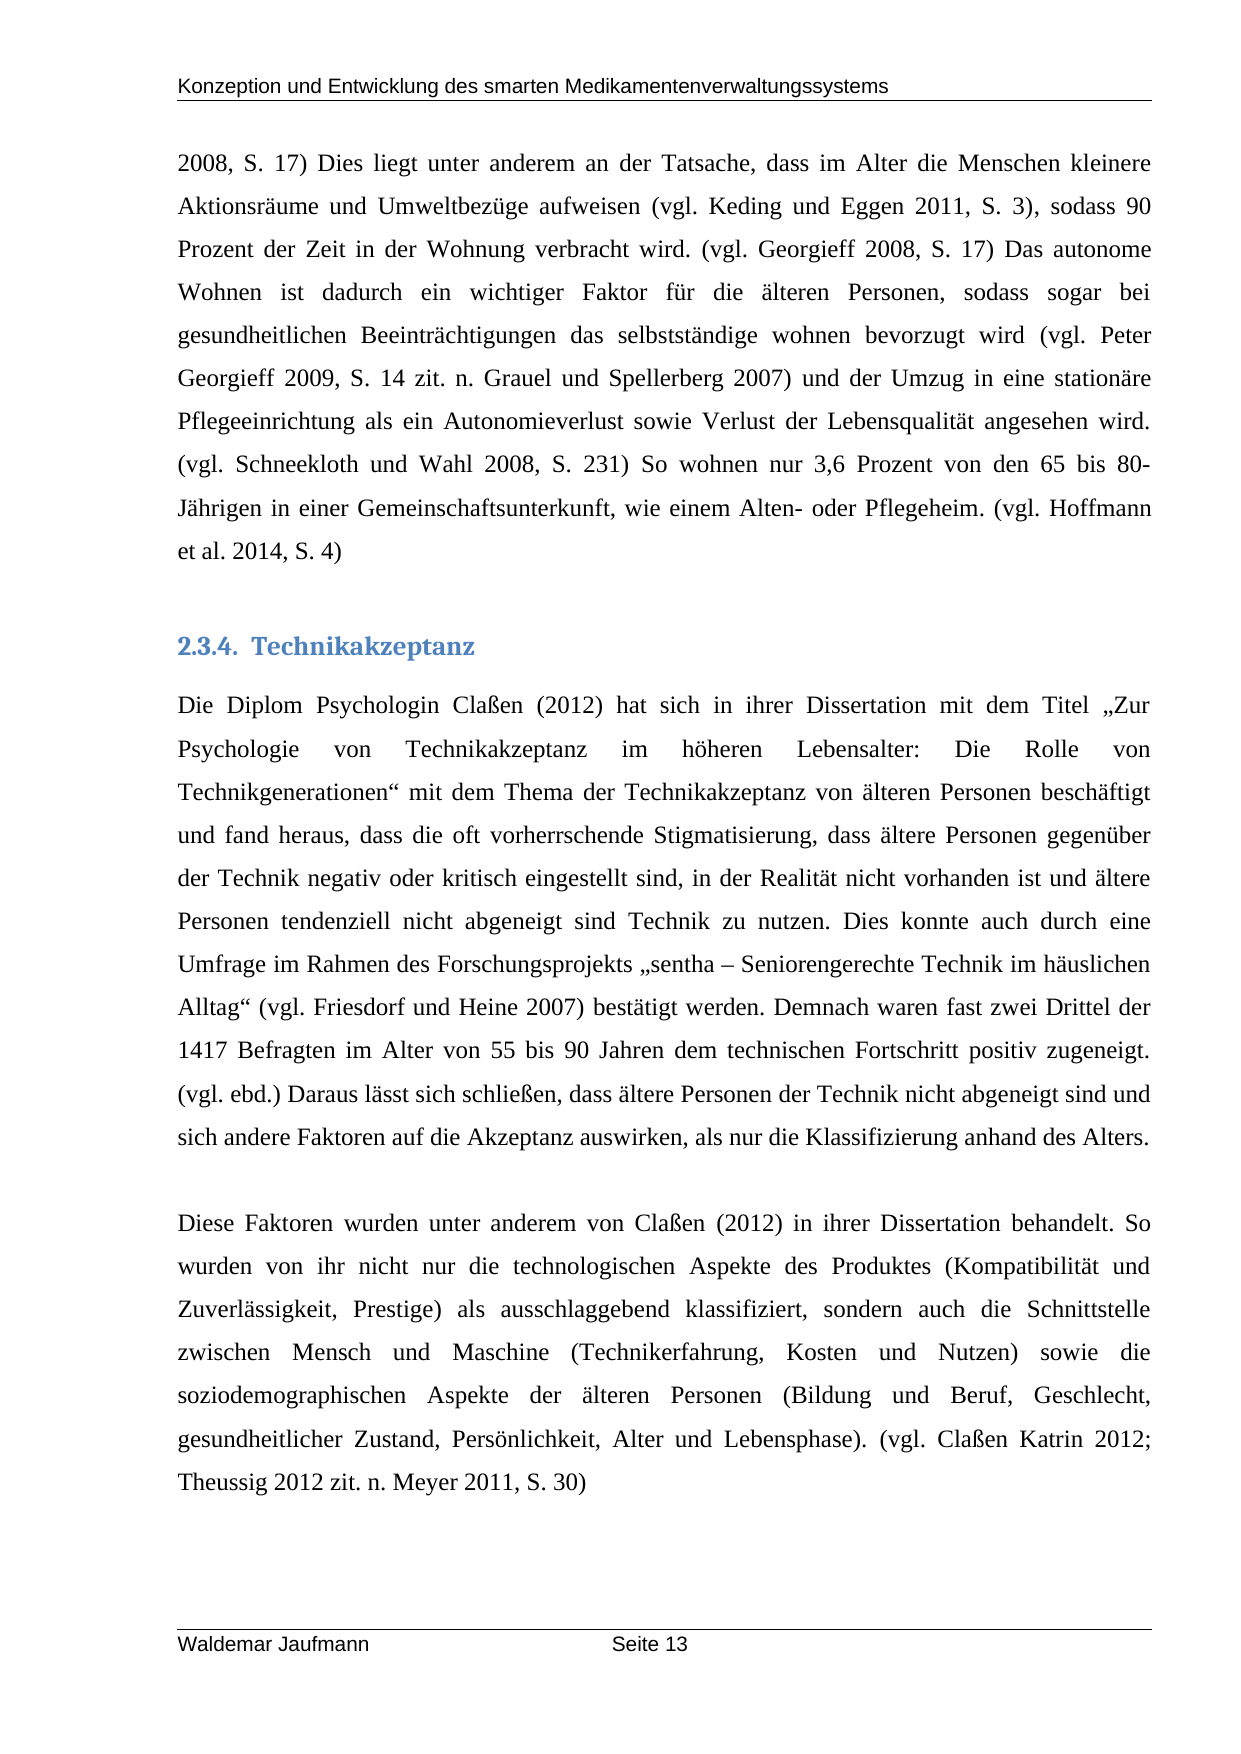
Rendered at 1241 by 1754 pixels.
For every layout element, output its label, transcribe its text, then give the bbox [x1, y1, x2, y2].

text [177, 148, 1152, 564]
text Diese Faktoren wurden unter anderem von Claßen (2012) in ihrer Dissertation behandelt. So wurden von ihr nicht nur die technologischen Aspekte des Produktes (Kompatibilität und Zuverlässigkeit, Prestige) als ausschlaggebend klassifiziert, sondern auch die Schnittstelle zwischen Mensch und Maschine (Technikerfahrung, Kosten und Nutzen) sowie die soziodemographischen Aspekte der älteren Personen (Bildung und Beruf, Geschlecht, gesundheitlicher Zustand, Persönlichkeit, Alter und Lebensphase). (vgl. Claßen Katrin 2012; Theussig 2012 zit. n. Meyer 2011, S. 30) [177, 1208, 1152, 1496]
subtitle Technikakzeptanz [177, 628, 1152, 662]
text Die Diplom Psychologin Claßen (2012) hat sich in ihrer Dissertation mit dem Titel „Zur Psychologie von Technikakzeptanz im höheren Lebensalter: Die Rolle von Technikgenerationen“ mit dem Thema der Technikakzeptanz von älteren Personen beschäftigt und fand heraus, dass die oft vorherrschende Stigmatisierung, dass ältere Personen gegenüber der Technik negativ oder kritisch eingestellt sind, in der Realität nicht vorhanden ist und ältere Personen tendenziell nicht abgeneigt sind Technik zu nutzen. Dies konnte auch durch eine Umfrage im Rahmen des Forschungsprojekts „sentha – Seniorengerechte Technik im häuslichen Alltag“ (vgl. Friesdorf und Heine 2007) bestätigt werden. Demnach waren fast zwei Drittel der 1417 Befragten im Alter von 55 bis 90 Jahren dem technischen Fortschritt positiv zugeneigt. (vgl. ebd.) Daraus lässt sich schließen, dass ältere Personen der Technik nicht abgeneigt sind und sich andere Faktoren auf die Akzeptanz auswirken, als nur die Klassifizierung anhand des Alters. [177, 691, 1152, 1151]
